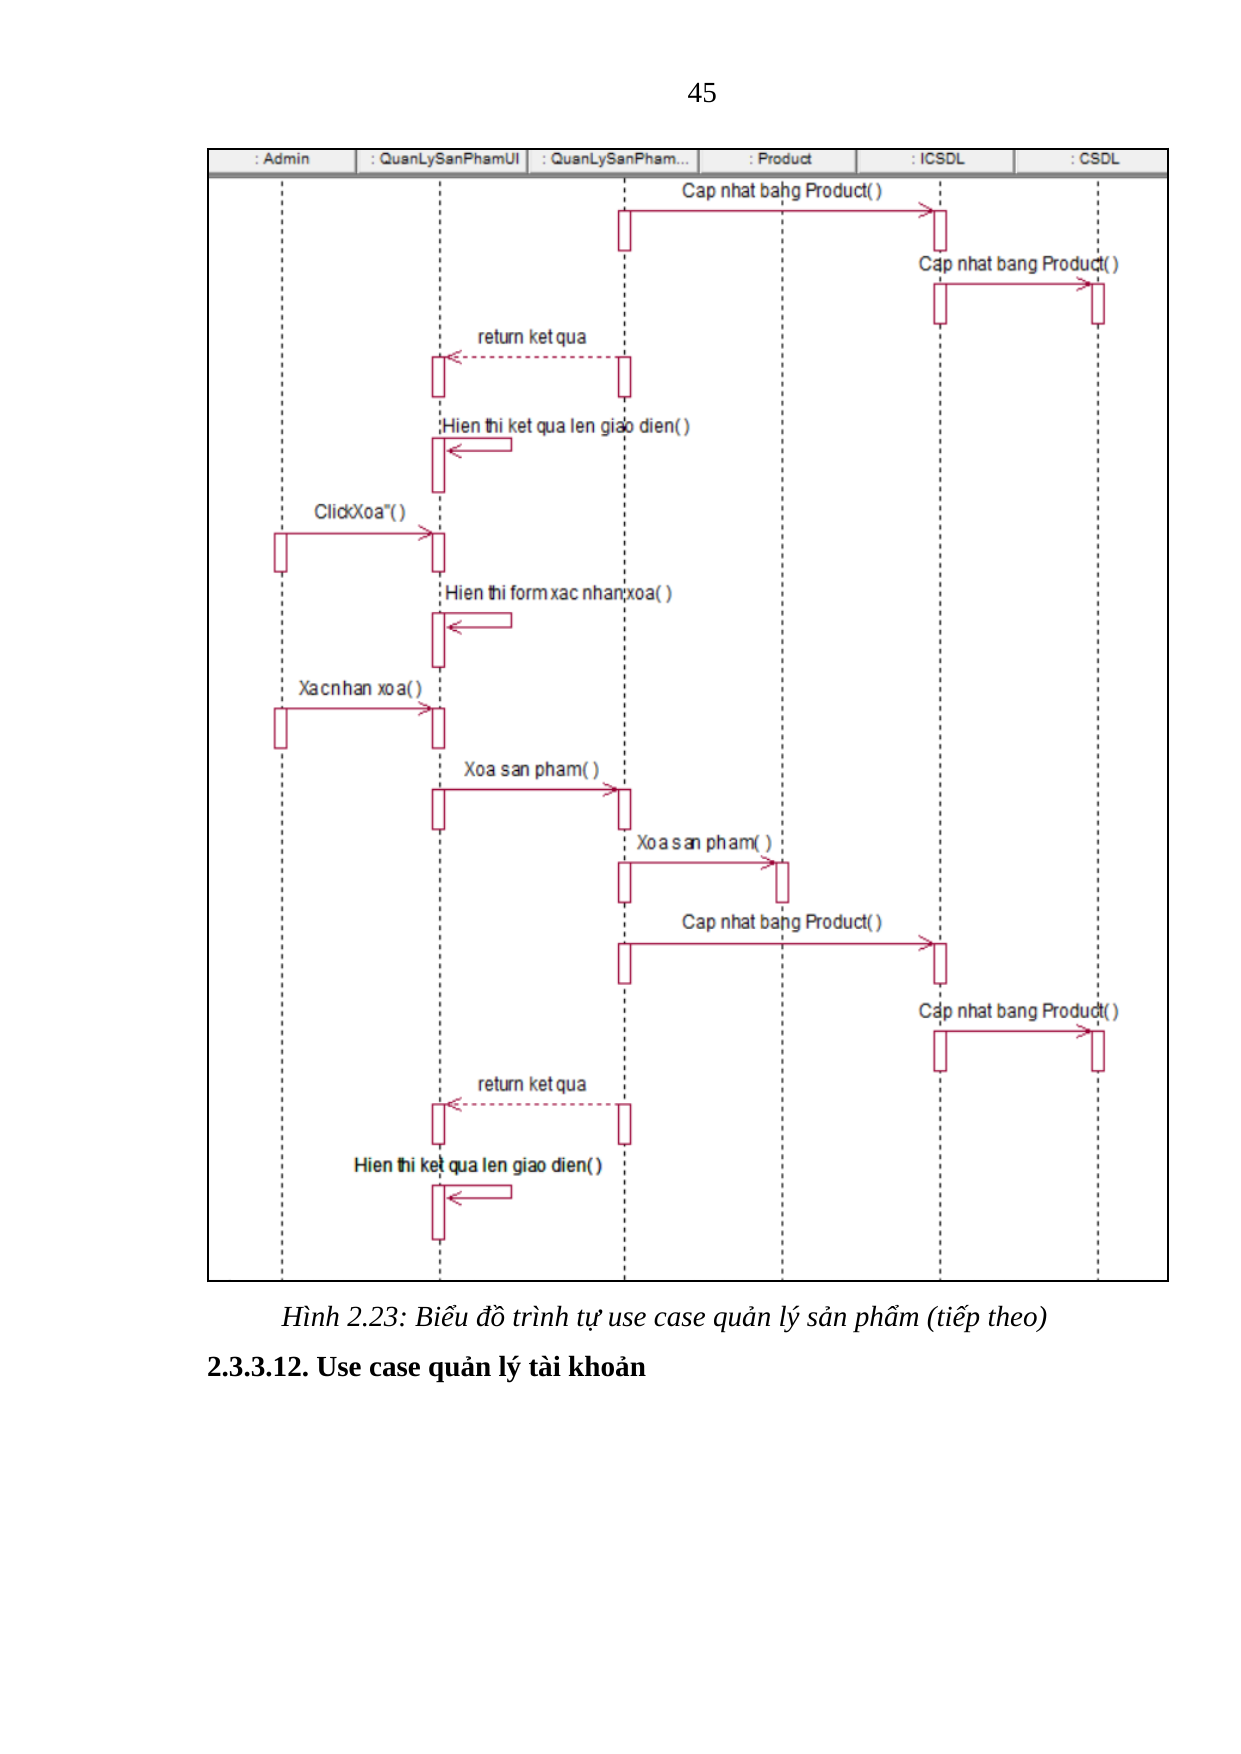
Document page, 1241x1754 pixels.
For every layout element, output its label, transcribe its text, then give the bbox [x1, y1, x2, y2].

picture [209, 150, 1167, 1280]
text Hình 2.23: Biểu đồ trình tự use case quản lý sản phẩm (tiếp theo) [207, 1299, 1122, 1333]
text 2.3.3.12. Use case quản lý tài khoản [207, 1349, 1122, 1383]
